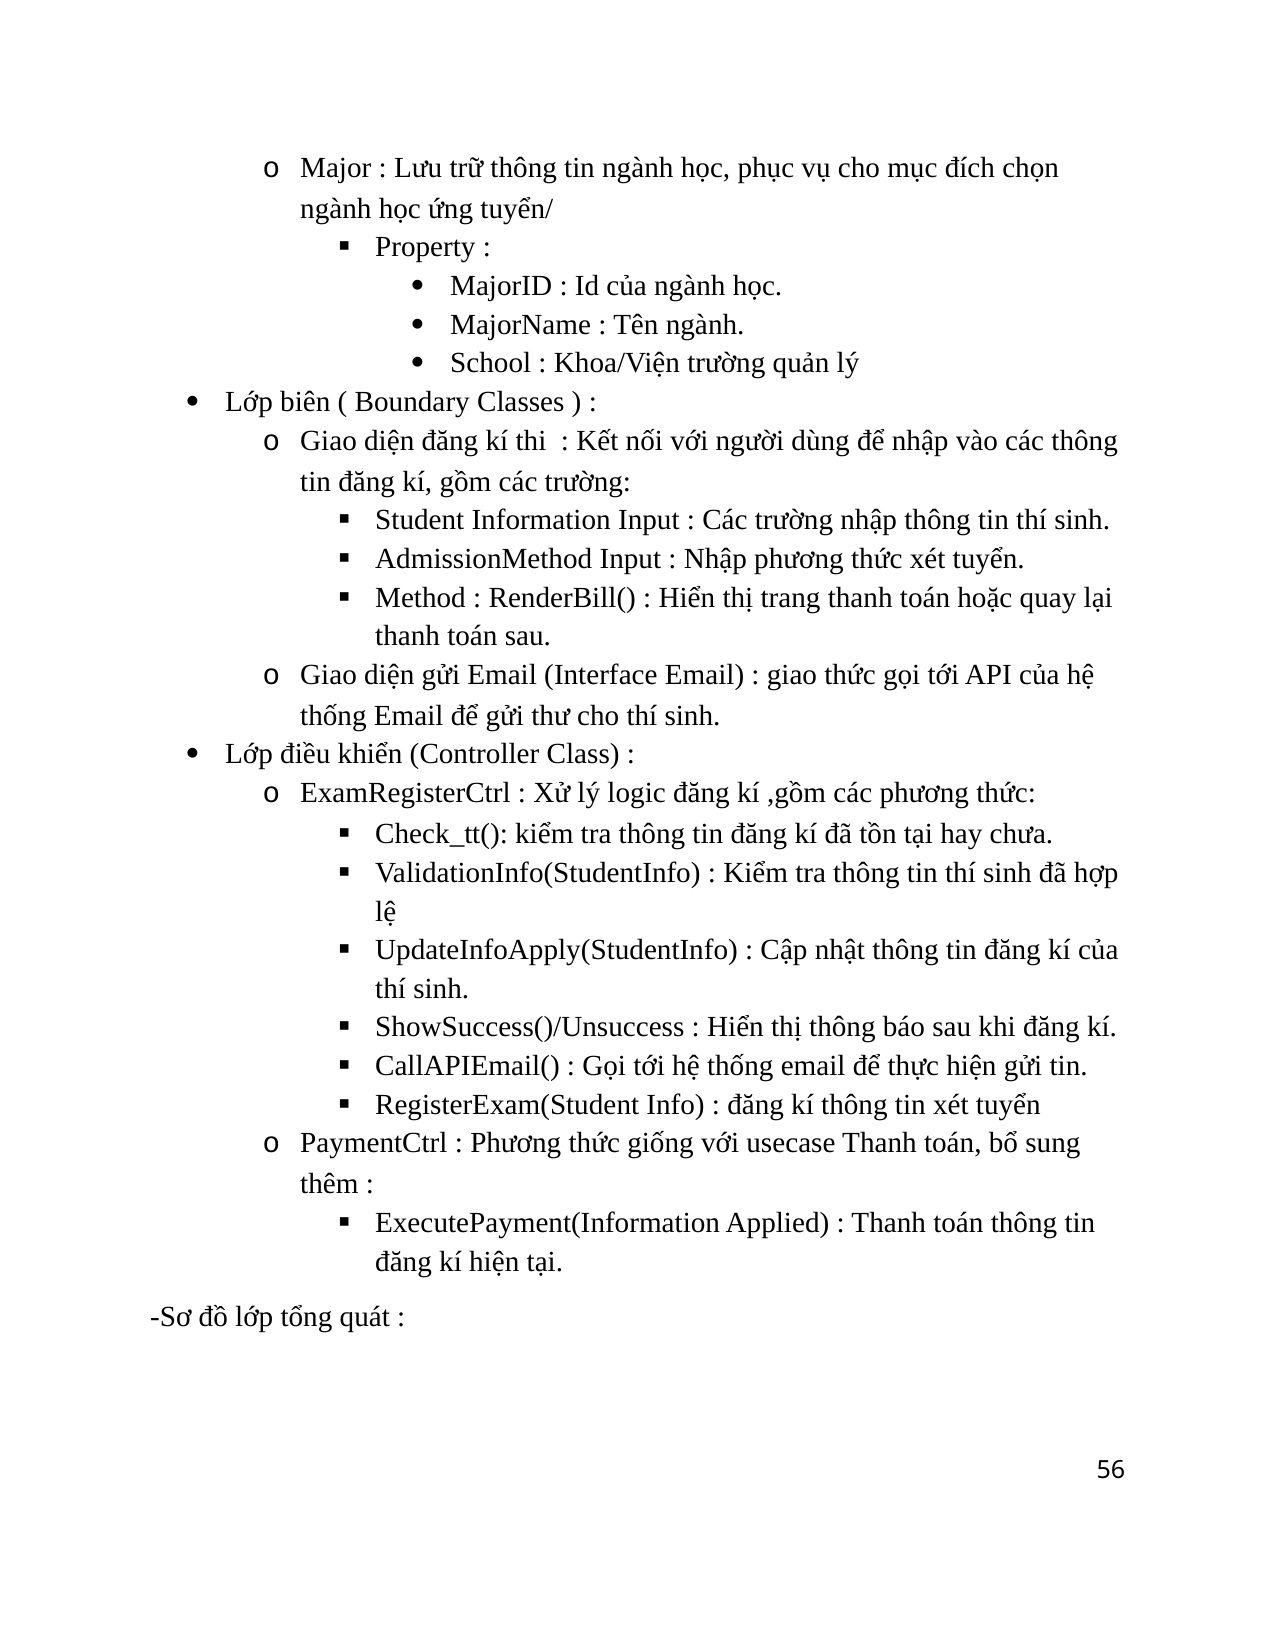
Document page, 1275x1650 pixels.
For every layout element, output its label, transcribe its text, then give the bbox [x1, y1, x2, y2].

text -Sơ đồ lớp tổng quát : [150, 1299, 1125, 1332]
list ExamRegisterCtrl : Xử lý logic đăng kí ,gồm các phương thức: [262, 775, 1125, 811]
list Check_tt(): kiểm tra thông tin đăng kí đã tồn tại hay chưa. [337, 816, 1125, 850]
list PaymentCtrl : Phương thức giống với usecase Thanh toán, bổ sung thêm : [262, 1125, 1125, 1200]
list UpdateInfoApply(StudentInfo) : Cập nhật thông tin đăng kí của thí sinh. [337, 932, 1125, 1004]
list Student Information Input : Các trường nhập thông tin thí sinh. [337, 502, 1125, 536]
list ShowSuccess()/Unsuccess : Hiển thị thông báo sau khi đăng kí. [337, 1009, 1125, 1043]
list Method : RenderBill() : Hiển thị trang thanh toán hoặc quay lại thanh toán sau. [337, 580, 1125, 652]
list ValidationInfo(StudentInfo) : Kiểm tra thông tin thí sinh đã hợp lệ [337, 855, 1125, 927]
list Property : [337, 229, 1125, 263]
list AdmissionMethod Input : Nhập phương thức xét tuyển. [337, 541, 1125, 575]
list Lớp điều khiển (Controller Class) : [187, 736, 1125, 770]
list Giao diện gửi Email (Interface Email) : giao thức gọi tới API của hệ thống Email để gửi thư cho thí sinh. [262, 657, 1125, 731]
list Major : Lưu trữ thông tin ngành học, phục vụ cho mục đích chọn ngành học ứng tuyển/ [262, 150, 1125, 224]
list RegisterExam(Student Info) : đăng kí thông tin xét tuyển [337, 1087, 1125, 1120]
list MajorID : Id của ngành học. [412, 268, 1125, 302]
list School : Khoa/Viện trường quản lý [412, 346, 1125, 379]
list ExecutePayment(Information Applied) : Thanh toán thông tin đăng kí hiện tại. [337, 1205, 1125, 1277]
list Giao diện đăng kí thi : Kết nối với người dùng để nhập vào các thông tin đăng kí, gồm các trường: [262, 423, 1125, 497]
list Lớp biên ( Boundary Classes ) : [187, 384, 1125, 418]
list MajorName : Tên ngành. [412, 307, 1125, 341]
list CallAPIEmail() : Gọi tới hệ thống email để thực hiện gửi tin. [337, 1048, 1125, 1082]
